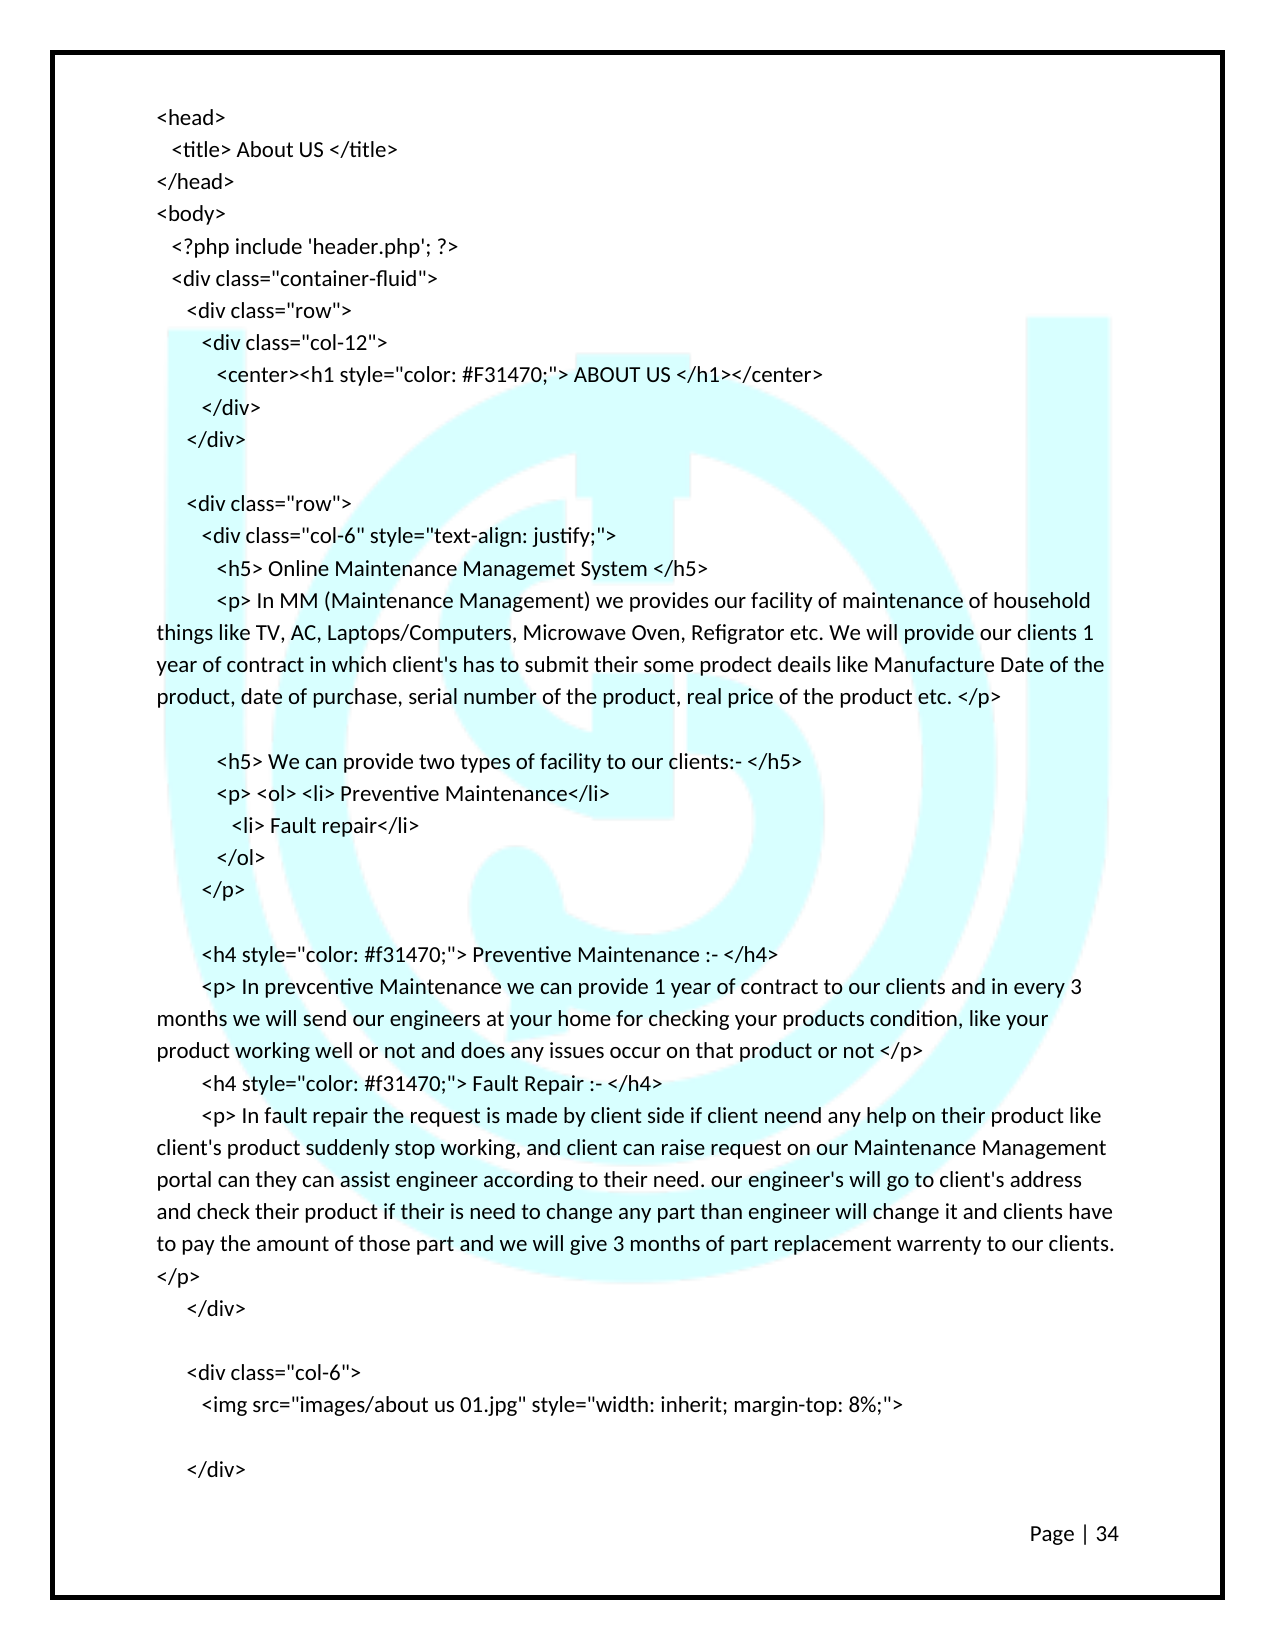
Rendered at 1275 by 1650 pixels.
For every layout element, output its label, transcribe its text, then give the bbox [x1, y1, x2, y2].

text <h4 style="color: #f31470;"> Fault Repair :- </h4> [156, 1069, 1118, 1097]
text </div> [156, 393, 1118, 421]
text <p> In MM (Maintenance Management) we provides our facility of maintenance of household things like TV, AC, Laptops/Computers, Microwave Oven, Refigrator etc. We will provide our clients 1 year of contract in which client's has to submit their some prodect deails like Manufacture Date of the product, date of purchase, serial number of the product, real price of the product etc. </p> [156, 586, 1118, 710]
text <img src="images/about us 01.jpg" style="width: inherit; margin-top: 8%;"> [156, 1391, 1118, 1418]
text <p> In prevcentive Maintenance we can provide 1 year of contract to our clients and in every 3 months we will send our engineers at your home for checking your products condition, like your product working well or not and does any issues occur on that product or not </p> [156, 972, 1118, 1064]
text <h4 style="color: #f31470;"> Preventive Maintenance :- </h4> [156, 940, 1118, 968]
text <p> <ol> <li> Preventive Maintenance</li> [156, 779, 1118, 807]
text </div> [156, 1294, 1118, 1322]
text <title> About US </title> [156, 135, 1118, 163]
text <div class="row"> [156, 296, 1118, 324]
text <body> [156, 199, 1118, 228]
text <div class="col-6" style="text-align: justify;"> [156, 521, 1118, 549]
text <h5> Online Maintenance Managemet System </h5> [156, 554, 1118, 582]
text </div> [156, 1455, 1118, 1483]
text <div class="col-12"> [156, 328, 1118, 356]
text </p> [156, 876, 1118, 903]
text <head> [156, 103, 1118, 131]
text <p> In fault repair the request is made by client side if client neend any help on their product like client's product suddenly stop working, and client can raise request on our Maintenance Management portal can they can assist engineer according to their need. our engineer's will go to client's address and check their product if their is need to change any part than engineer will change it and clients have to pay the amount of those part and we will give 3 months of part replacement warrenty to our clients. </p> [156, 1101, 1118, 1290]
text </head> [156, 167, 1118, 195]
text <li> Fault repair</li> [156, 811, 1118, 839]
text <?php include 'header.php'; ?> [156, 232, 1118, 260]
text </div> [156, 425, 1118, 453]
text <center><h1 style="color: #F31470;"> ABOUT US </h1></center> [156, 361, 1118, 388]
text <div class="container-fluid"> [156, 264, 1118, 292]
text <div class="col-6"> [156, 1358, 1118, 1386]
text </ol> [156, 843, 1118, 871]
text <div class="row"> [156, 489, 1118, 517]
text <h5> We can provide two types of facility to our clients:- </h5> [156, 747, 1118, 775]
